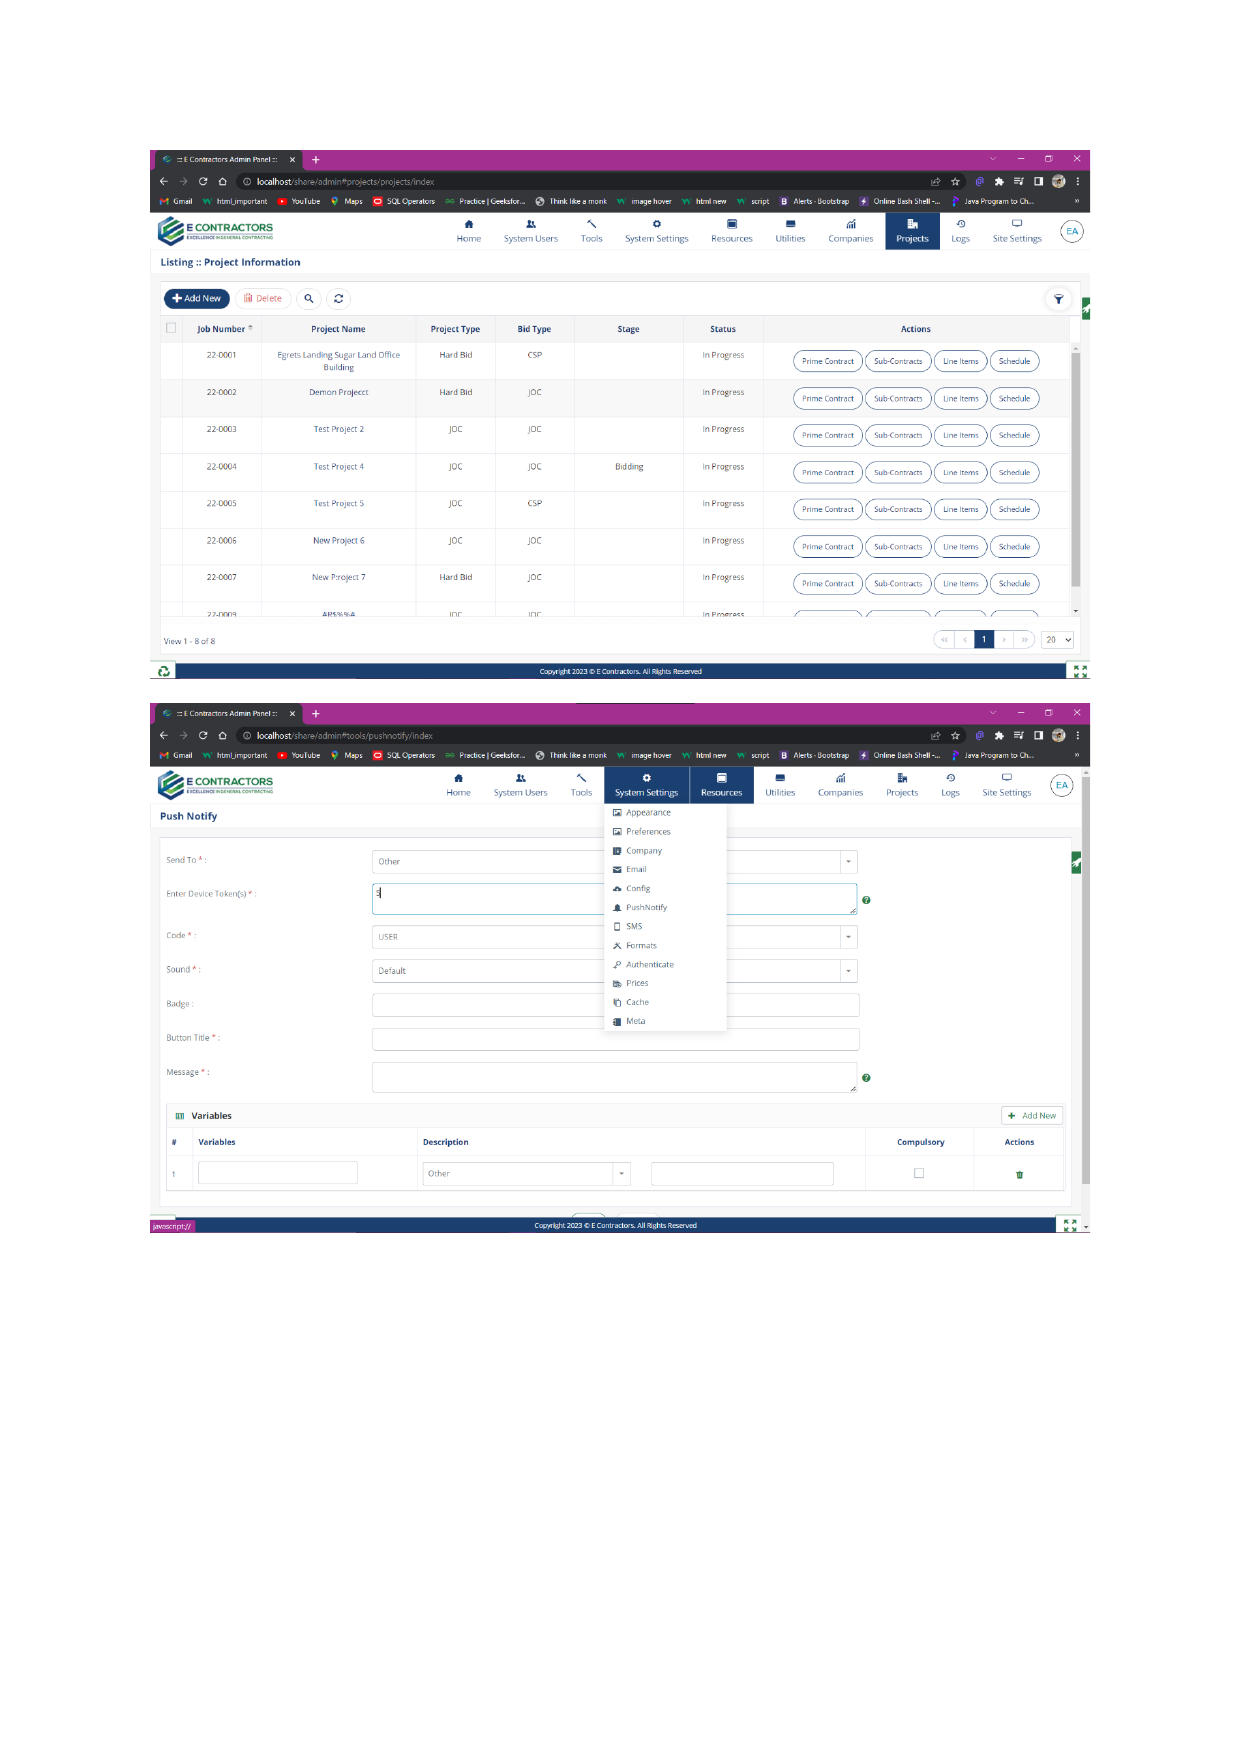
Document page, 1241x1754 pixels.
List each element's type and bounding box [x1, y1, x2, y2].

picture [150, 703, 1091, 1233]
picture [150, 150, 1091, 679]
